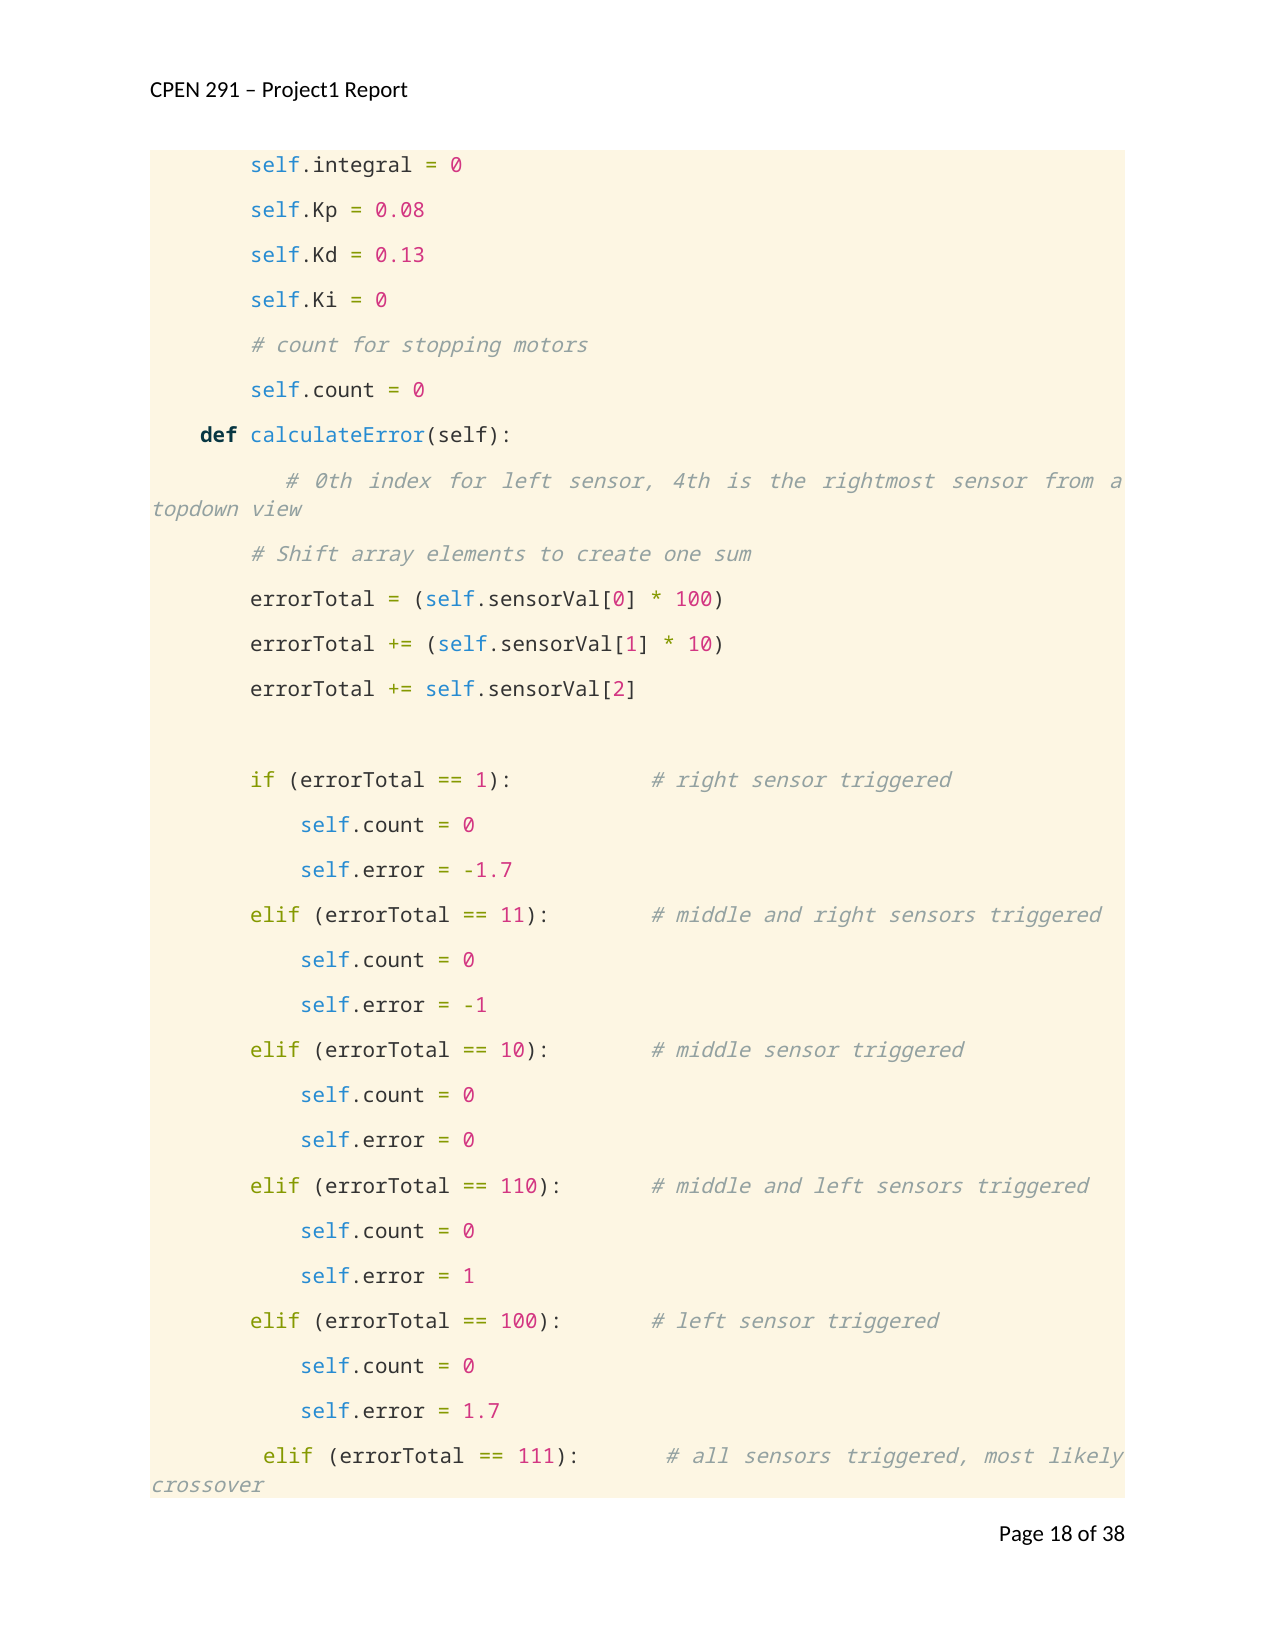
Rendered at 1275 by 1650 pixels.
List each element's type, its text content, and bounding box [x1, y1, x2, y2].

text errorTotal += self.sensorVal[2] [150, 674, 1125, 703]
text self.error = -1.7 [150, 855, 1125, 883]
text # Shift array elements to create one sum [150, 539, 1125, 568]
text self.error = 1.7 [150, 1396, 1125, 1425]
text errorTotal = (self.sensorVal[0] * 100) [150, 584, 1125, 613]
text def calculateError(self): [150, 421, 1125, 449]
text self.count = 0 [150, 1081, 1125, 1109]
text self.count = 0 [150, 945, 1125, 974]
text self.integral = 0 [150, 150, 1125, 178]
text self.error = -1 [150, 990, 1125, 1019]
text if (errorTotal == 1): # right sensor triggered [150, 765, 1125, 793]
text self.Ki = 0 [150, 285, 1125, 314]
text # 0th index for left sensor, 4th is the rightmost sensor from a topdown view [150, 466, 1125, 523]
text elif (errorTotal == 110): # middle and left sensors triggered [150, 1171, 1125, 1199]
text elif (errorTotal == 10): # middle sensor triggered [150, 1035, 1125, 1064]
text errorTotal += (self.sensorVal[1] * 10) [150, 629, 1125, 658]
text self.error = 1 [150, 1261, 1125, 1289]
text elif (errorTotal == 111): # all sensors triggered, most likely crossover [150, 1441, 1125, 1498]
text self.count = 0 [150, 376, 1125, 404]
text # count for stopping motors [150, 330, 1125, 359]
text self.error = 0 [150, 1126, 1125, 1154]
text elif (errorTotal == 11): # middle and right sensors triggered [150, 900, 1125, 928]
text self.count = 0 [150, 1351, 1125, 1379]
text self.Kd = 0.13 [150, 240, 1125, 269]
text self.count = 0 [150, 1216, 1125, 1244]
text self.count = 0 [150, 810, 1125, 838]
text elif (errorTotal == 100): # left sensor triggered [150, 1306, 1125, 1334]
text self.Kp = 0.08 [150, 195, 1125, 223]
